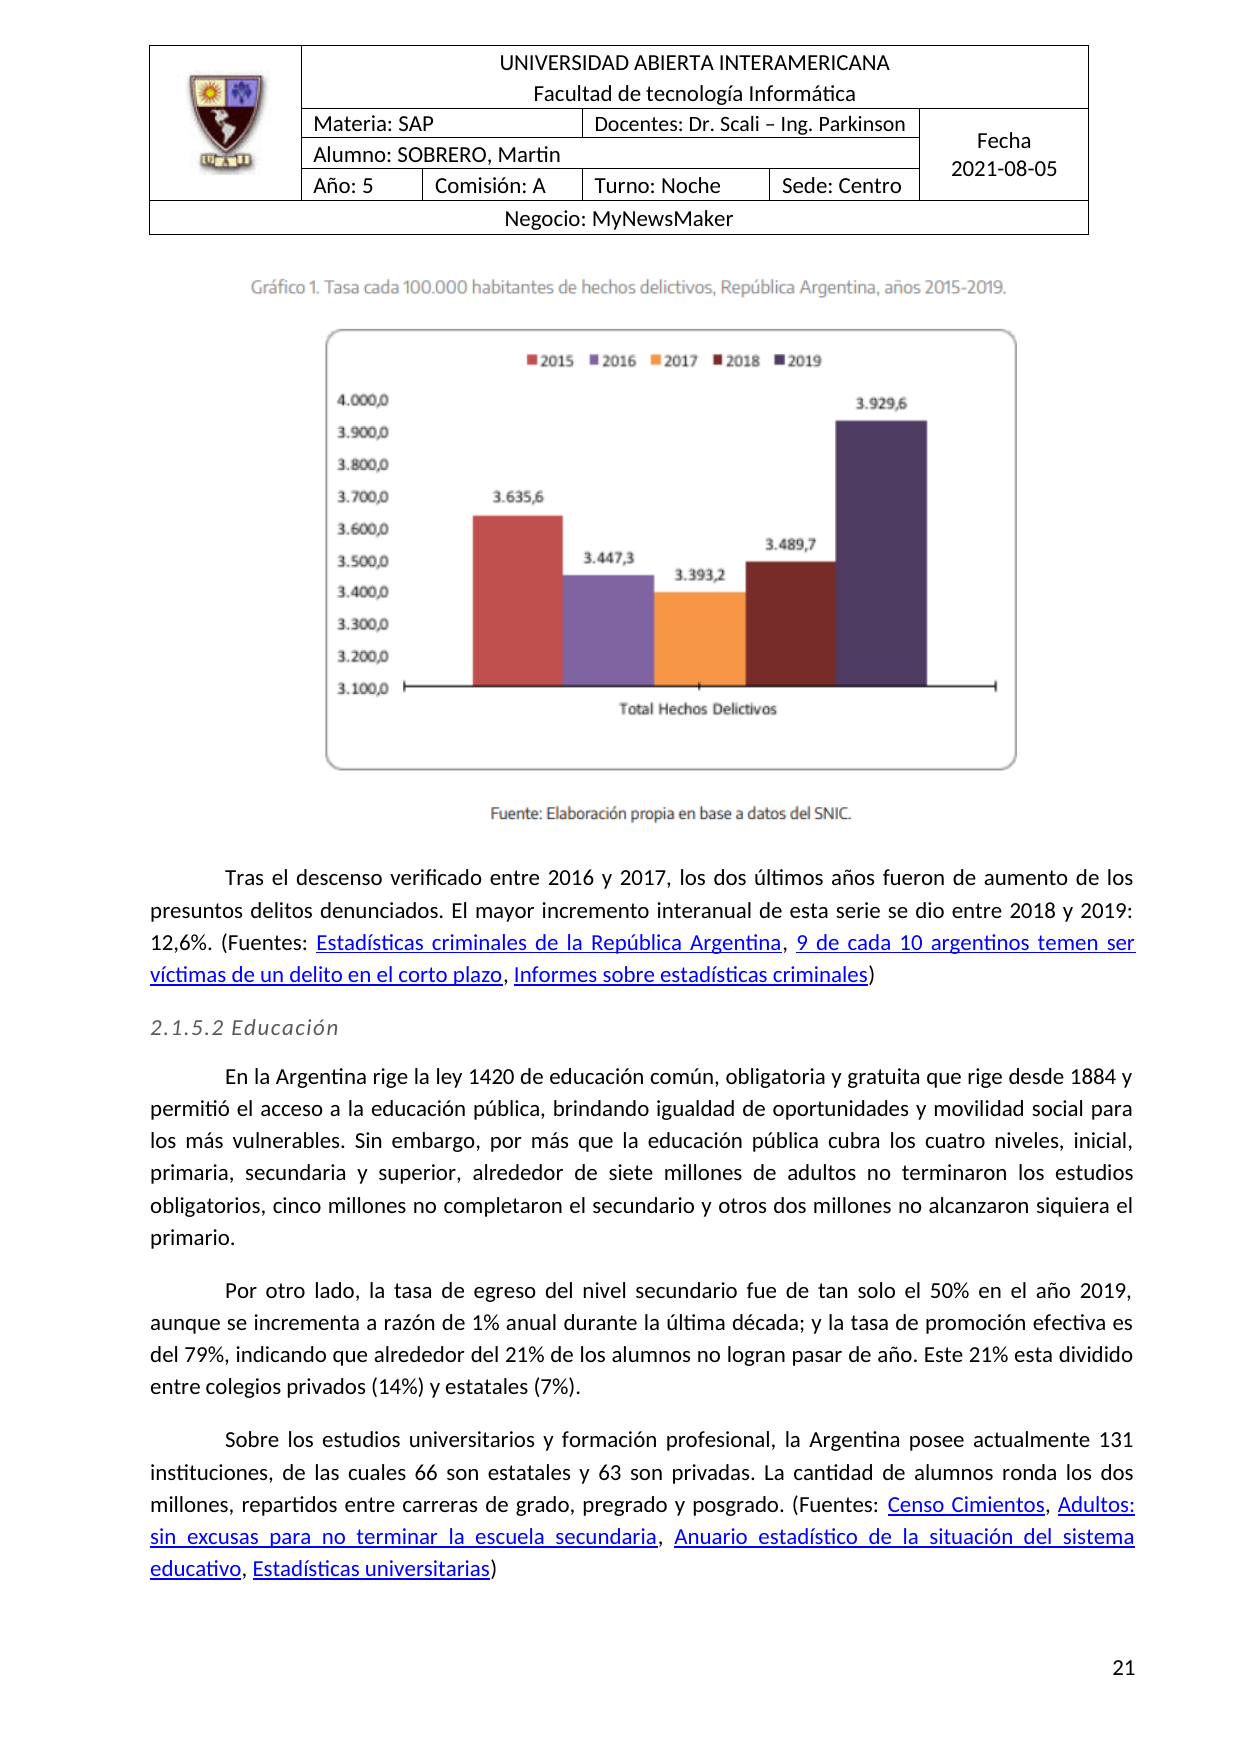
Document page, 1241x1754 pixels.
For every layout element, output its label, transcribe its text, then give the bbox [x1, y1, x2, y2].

picture [175, 67, 276, 180]
text Tras el descenso verificado entre 2016 y 2017, los dos últimos años fueron de aumento de los presuntos delitos denunciados. El mayor incremento interanual de esta serie se dio entre 2018 y 2019: 12,6%. (Fuentes: Estadísticas criminales de la República Argentina, 9 de cada 10 argentinos temen ser víctimas de un delito en el corto plazo, Informes sobre estadísticas criminales) [150, 863, 1135, 988]
text En la Argentina rige la ley 1420 de educación común, obligatoria y gratuita que rige desde 1884 y permitió el acceso a la educación pública, brindando igualdad de oportunidades y movilidad social para los más vulnerables. Sin embargo, por más que la educación pública cubra los cuatro niveles, inicial, primaria, secundaria y superior, alrededor de siete millones de adultos no terminaron los estudios obligatorios, cinco millones no completaron el secundario y otros dos millones no alcanzaron siquiera el primario. [150, 1062, 1135, 1251]
picture [240, 262, 1045, 839]
text Por otro lado, la tasa de egreso del nivel secundario fue de tan solo el 50% en el año 2019, aunque se incrementa a razón de 1% anual durante la última década; y la tasa de promoción efectiva es del 79%, indicando que alrededor del 21% de los alumnos no logran pasar de año. Este 21% esta dividido entre colegios privados (14%) y estatales (7%). [150, 1276, 1135, 1401]
text Sobre los estudios universitarios y formación profesional, la Argentina posee actualmente 131 instituciones, de las cuales 66 son estatales y 63 son privadas. La cantidad de alumnos ronda los dos millones, repartidos entre carreras de grado, pregrado y posgrado. (Fuentes: Censo Cimientos, Adultos: sin excusas para no terminar la escuela secundaria, Anuario estadístico de la situación del sistema educativo, Estadísticas universitarias) [150, 1426, 1135, 1582]
subtitle 2.1.5.2 Educación [150, 1013, 1135, 1041]
